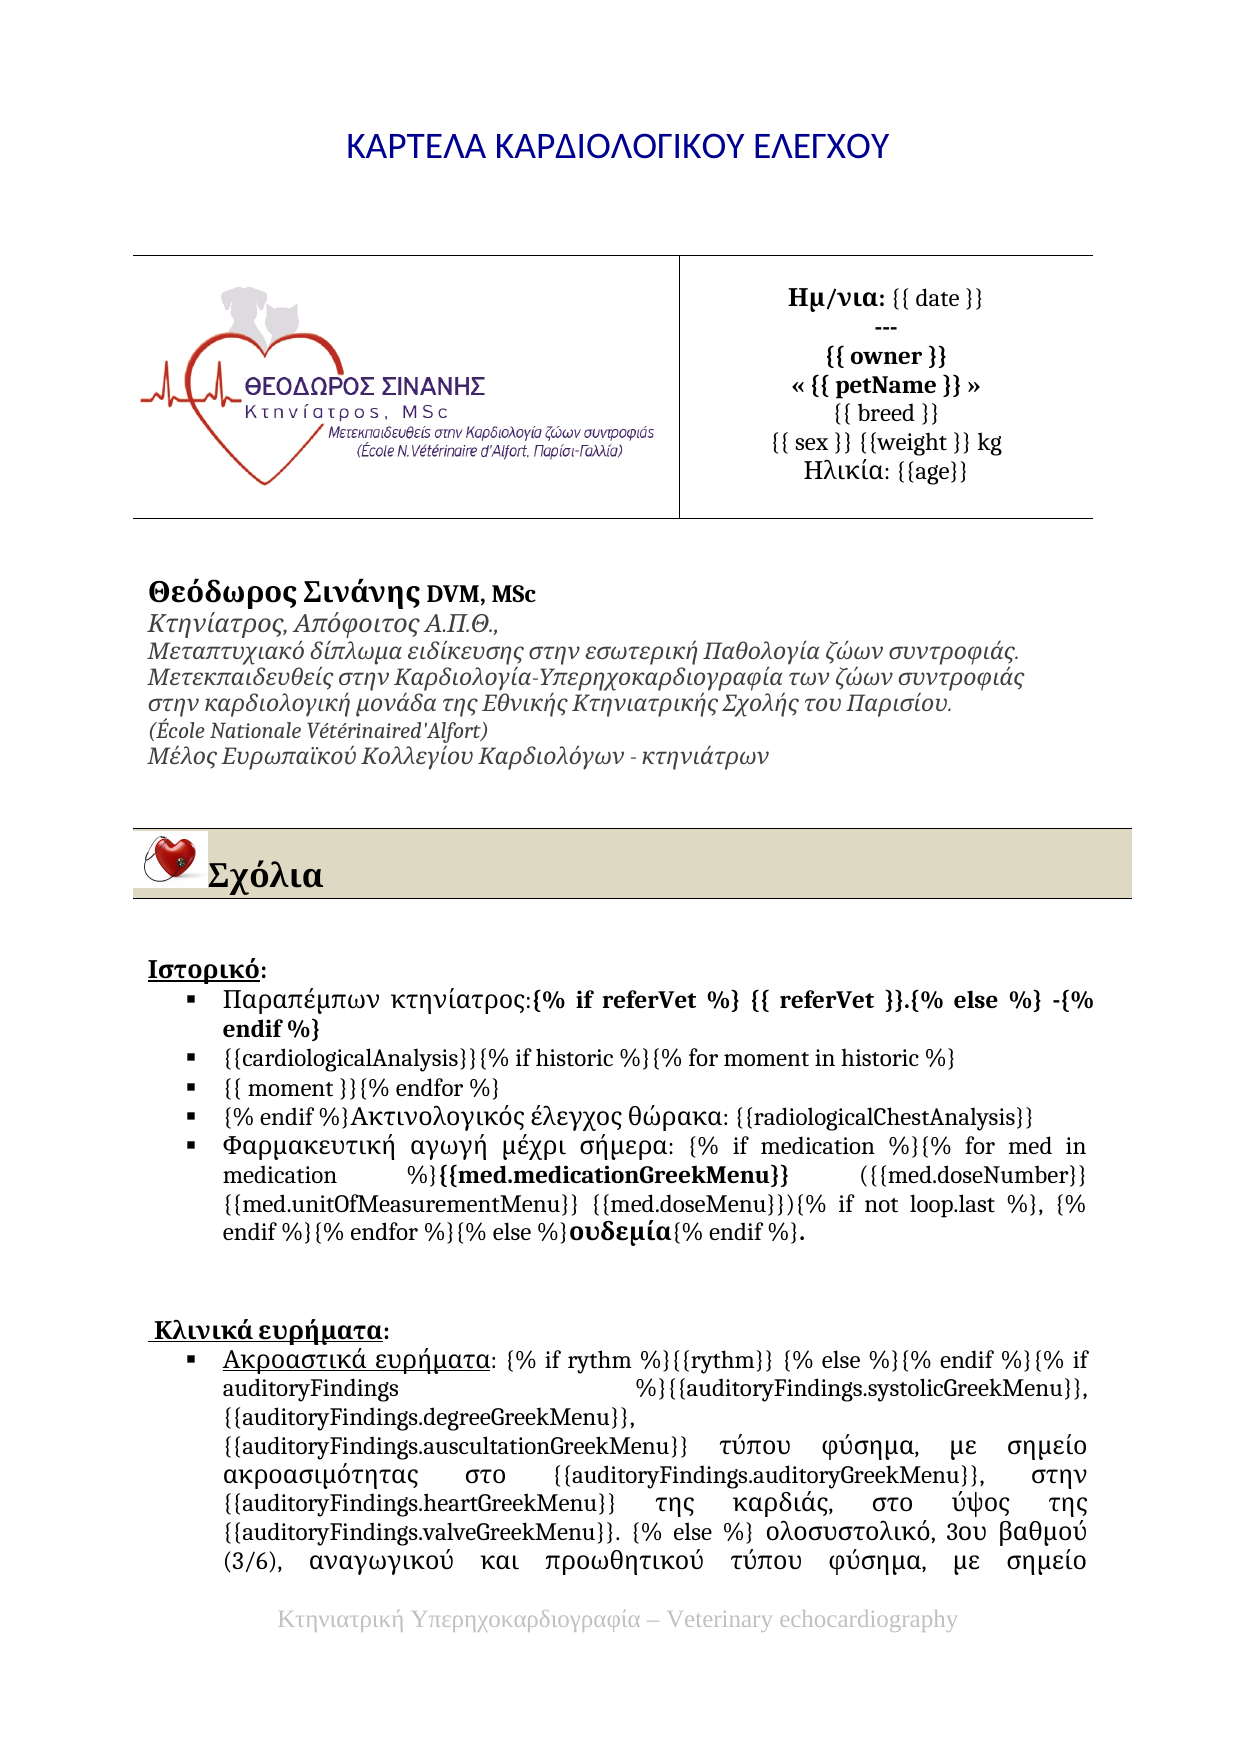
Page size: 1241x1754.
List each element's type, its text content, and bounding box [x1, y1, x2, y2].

text Μετεκπαιδευθείς στην Καρδιολογία-Υπερηχοκαρδιογραφία των ζώων συντροφιάς [148, 665, 1087, 691]
text Θεόδωρος Σινάνης DVM, MSc [148, 576, 1087, 610]
text Ιστορικό: [148, 956, 1028, 985]
text Σχόλια [133, 829, 1132, 898]
list {% endif %}Ακτινολογικός έλεγχος θώρακα: {{radiologicalChestAnalysis}} [185, 1103, 1094, 1132]
subtitle ΚΑΡΤΕΛΑ καρδιολογικου ελεγχου [148, 122, 1087, 168]
list Παραπέμπων κτηνίατρος:{% if referVet %} {{ referVet }}.{% else %} -{% endif %} [185, 986, 1094, 1043]
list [185, 1346, 1087, 1576]
list Φαρμακευτική αγωγή μέχρι σήμερα: {% if medication %}{% for med in medication %}{{med.medicationGreekMenu}} ({{med.doseNumber}} {{med.unitOfMeasurementMenu}} {{med.doseMenu}}){% if not loop.last %}, {% endif %}{% endfor %}{% else %}ουδεμία{% endif %}. [185, 1132, 1087, 1247]
picture [140, 284, 655, 491]
text (École Nationale Vétérinaired'Alfort) [148, 718, 1087, 744]
list {{cardiologicalAnalysis}}{% if historic %}{% for moment in historic %} [185, 1044, 1094, 1073]
text Μεταπτυχιακό δίπλωμα ειδίκευσης στην εσωτερική Παθολογία ζώων συντροφιάς. [148, 638, 1087, 665]
table_header [133, 256, 679, 518]
text Κτηνίατρος, Απόφοιτος Α.Π.Θ., [148, 610, 1087, 638]
text στην καρδιολογική μονάδα της Εθνικής Κτηνιατρικής Σχολής του Παρισίου. [148, 691, 1087, 718]
table_header Ημ/νια: {{ date }} --- {{ owner }} « {{ petName }} » {{ breed }} {{ sex }} {{weight }} kg Ηλικία: {{age}} [680, 256, 1093, 518]
list {{ moment }}{% endfor %} [185, 1074, 1094, 1102]
picture [132, 831, 208, 888]
text Κλινικά ευρήματα: [148, 1317, 1028, 1346]
text Μέλος Ευρωπαϊκού Κολλεγίου Καρδιολόγων - κτηνιάτρων [148, 744, 1087, 770]
